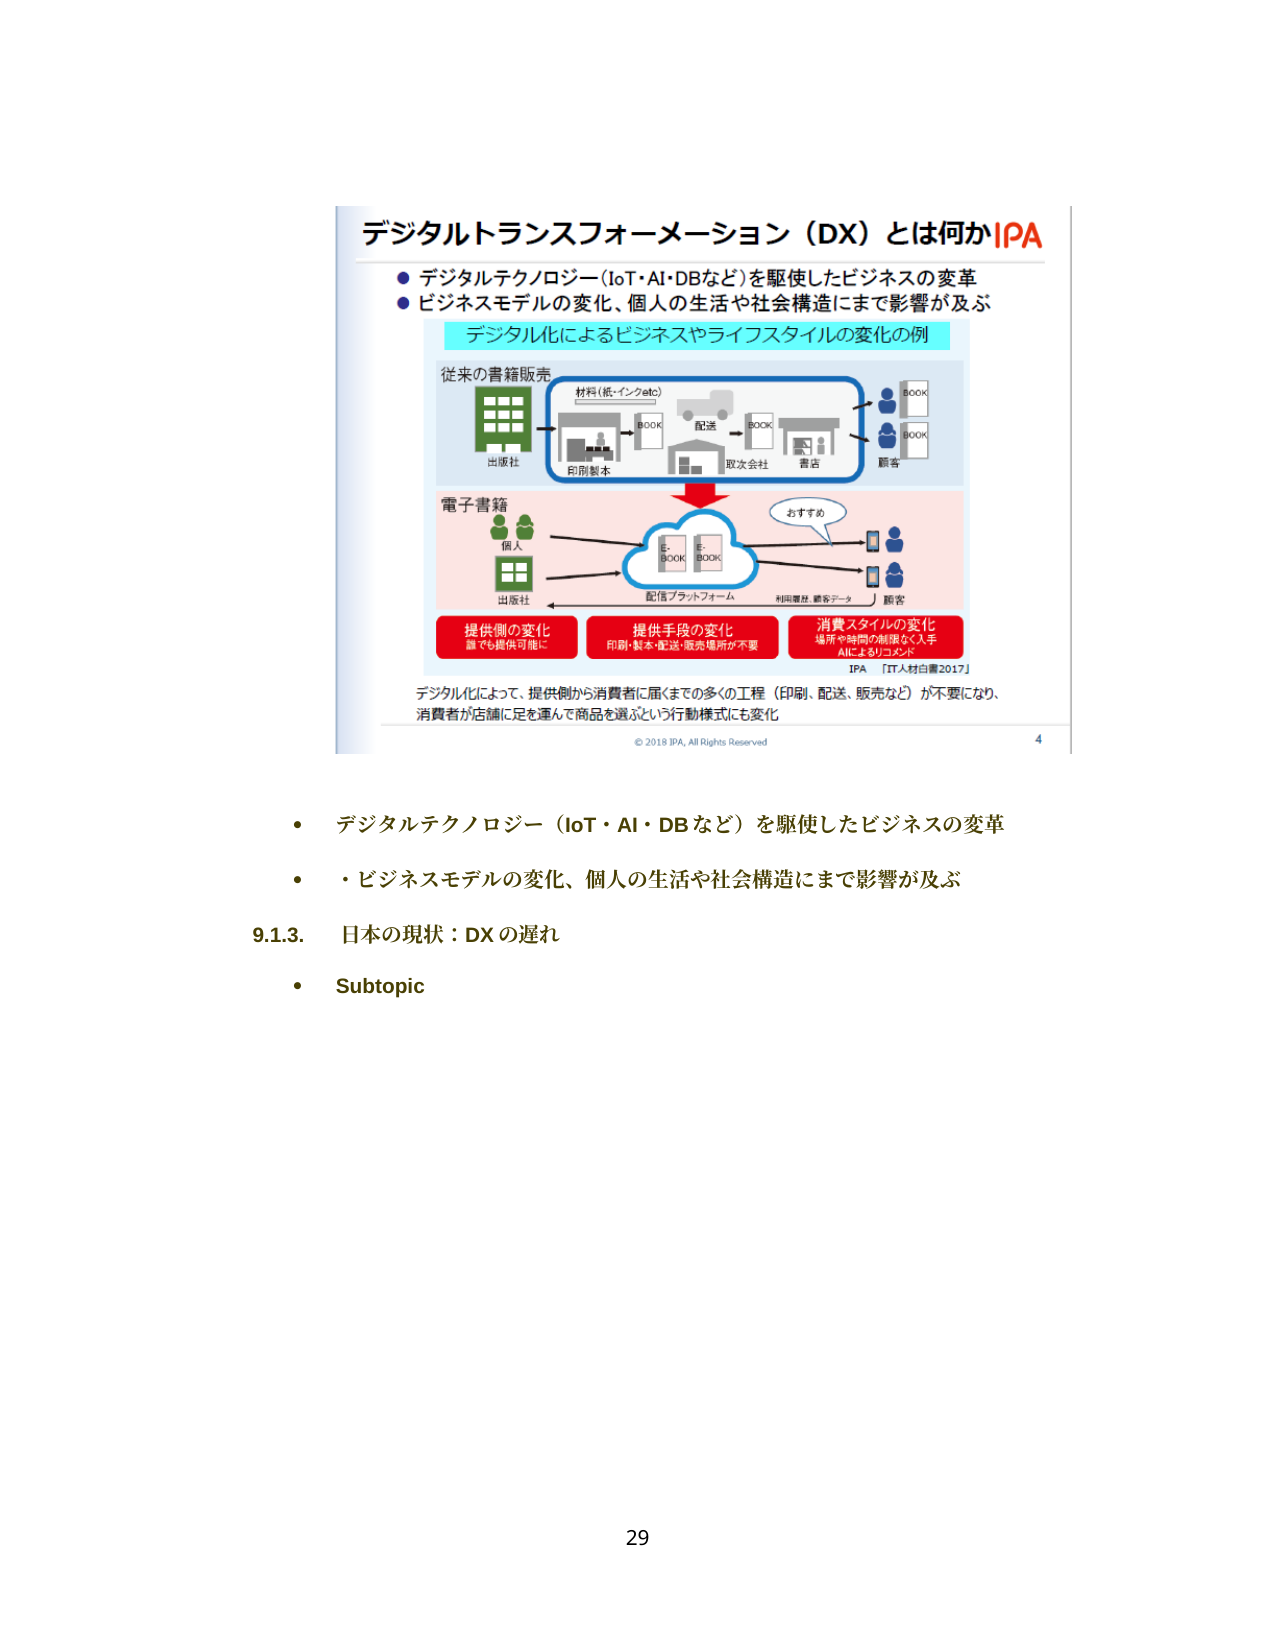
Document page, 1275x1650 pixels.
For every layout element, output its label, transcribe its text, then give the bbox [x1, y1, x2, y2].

list デジタルテクノロジー（IoT・AI・DBなど）を駆使したビジネスの変革 [294, 808, 1098, 838]
picture [335, 206, 1072, 754]
list Subtopic [294, 974, 1098, 998]
list ・ビジネスモデルの変化、個人の生活や社会構造にまで影響が及ぶ [294, 863, 1098, 893]
list 日本の現状：DXの遅れ [252, 919, 1098, 949]
